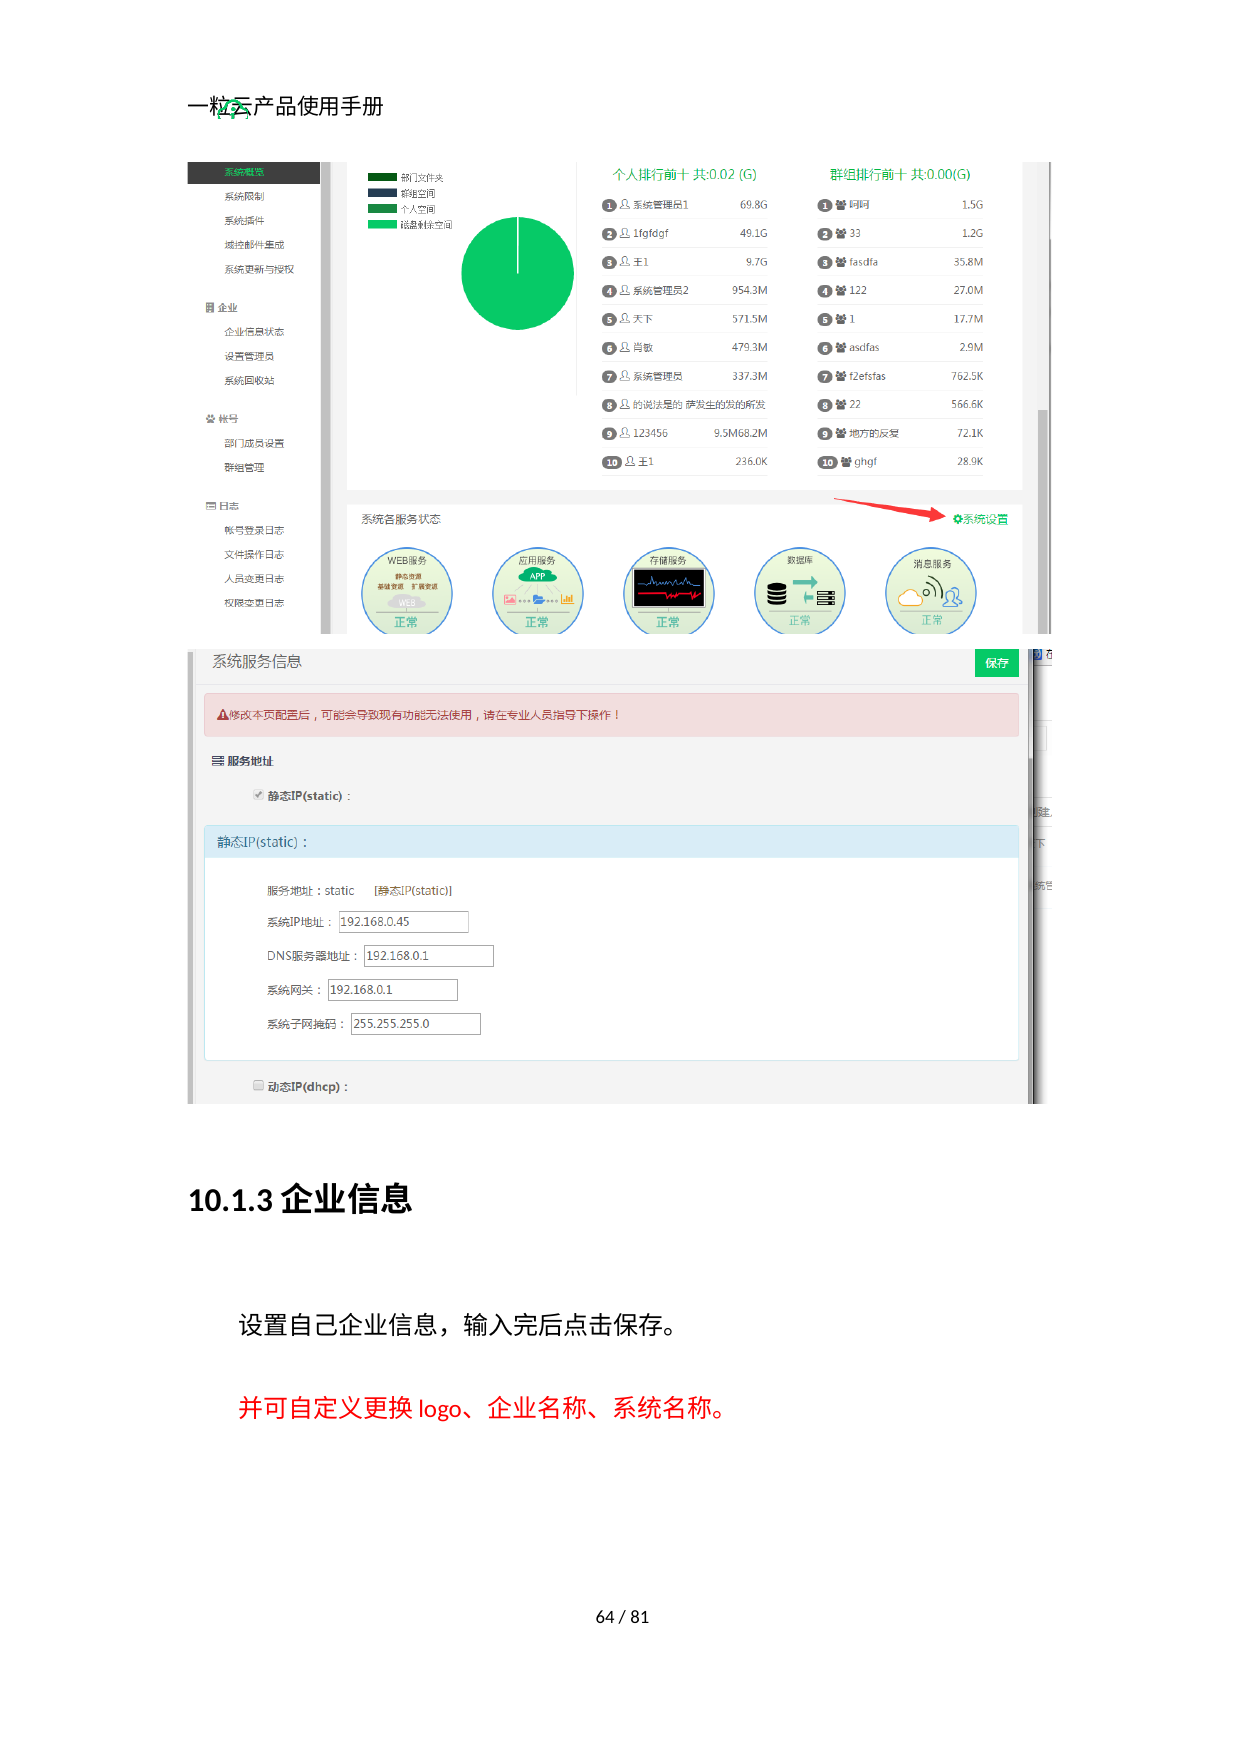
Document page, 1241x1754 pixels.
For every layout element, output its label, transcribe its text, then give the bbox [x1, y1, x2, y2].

subtitle 10.1.3 企业信息 [187, 1164, 1053, 1229]
picture [187, 649, 1052, 1104]
picture [187, 162, 1052, 634]
text 设置自己企业信息，输入完后点击保存。 [188, 1291, 1053, 1356]
text 并可自定义更换logo、企业名称、系统名称。 [188, 1374, 1053, 1439]
picture [216, 99, 248, 118]
